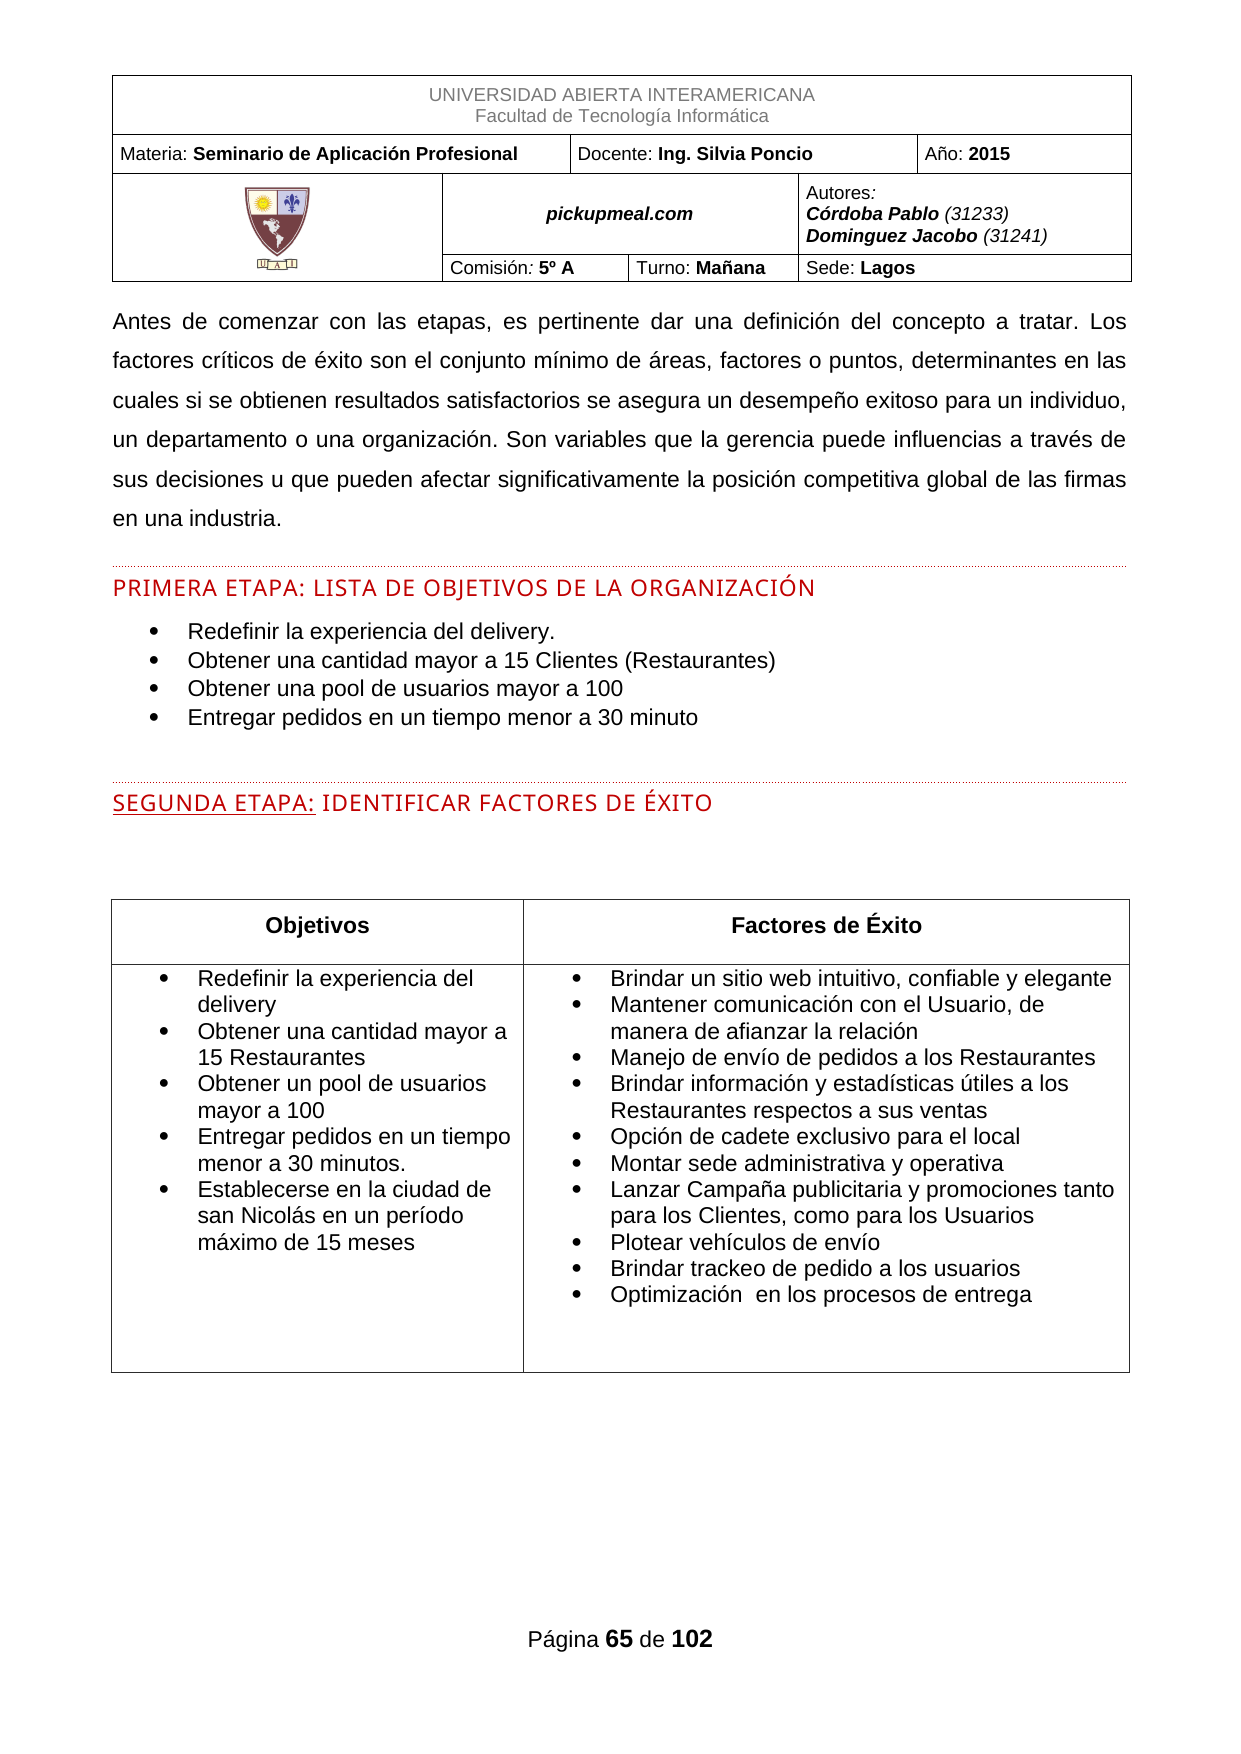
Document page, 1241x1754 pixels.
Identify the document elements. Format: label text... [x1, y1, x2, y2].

picture [230, 182, 325, 273]
list Redefinir la experiencia del delivery. [150, 618, 1128, 645]
table_cell Brindar un sitio web intuitivo, confiable y elegante Mantener comunicación con el Usuario, de manera de afianzar la relación Manejo de envío de pedidos a los Restaurantes Brindar información y estadísticas útiles a los Restaurantes respectos a sus ventas Opción de cadete exclusivo para el local Montar sede administrativa y operativa Lanzar Campaña publicitaria y promociones tanto para los Clientes, como para los Usuarios Plotear vehículos de envío Brindar trackeo de pedido a los usuarios Optimización en los procesos de entrega [524, 965, 1129, 1372]
table_cell Redefinir la experiencia del delivery Obtener una cantidad mayor a 15 Restaurantes Obtener un pool de usuarios mayor a 100 Entregar pedidos en un tiempo menor a 30 minutos. Establecerse en la ciudad de san Nicolás en un período máximo de 15 meses [112, 965, 523, 1372]
list Obtener una pool de usuarios mayor a 100 [150, 675, 1128, 702]
list Obtener una cantidad mayor a 15 Clientes (Restaurantes) [150, 647, 1128, 673]
text Antes de comenzar con las etapas, es pertinente dar una definición del concepto a tratar. Los factores críticos de éxito son el conjunto mínimo de áreas, factores o puntos, determinantes en las cuales si se obtienen resultados satisfactorios se asegura un desempeño exitoso para un individuo, un departamento o una organización. Son variables que la gerencia puede influencias a través de sus decisiones u que pueden afectar significativamente la posición competitiva global de las firmas en una industria. [112, 308, 1128, 532]
subtitle Primera Etapa: Lista de objetivos de la organización [112, 566, 1128, 603]
list Entregar pedidos en un tiempo menor a 30 minuto [150, 704, 1128, 730]
table_header Objetivos [112, 900, 523, 964]
subtitle Segunda Etapa: Identificar factores de éxito [112, 781, 1128, 818]
table_header Factores de Éxito [524, 900, 1129, 964]
